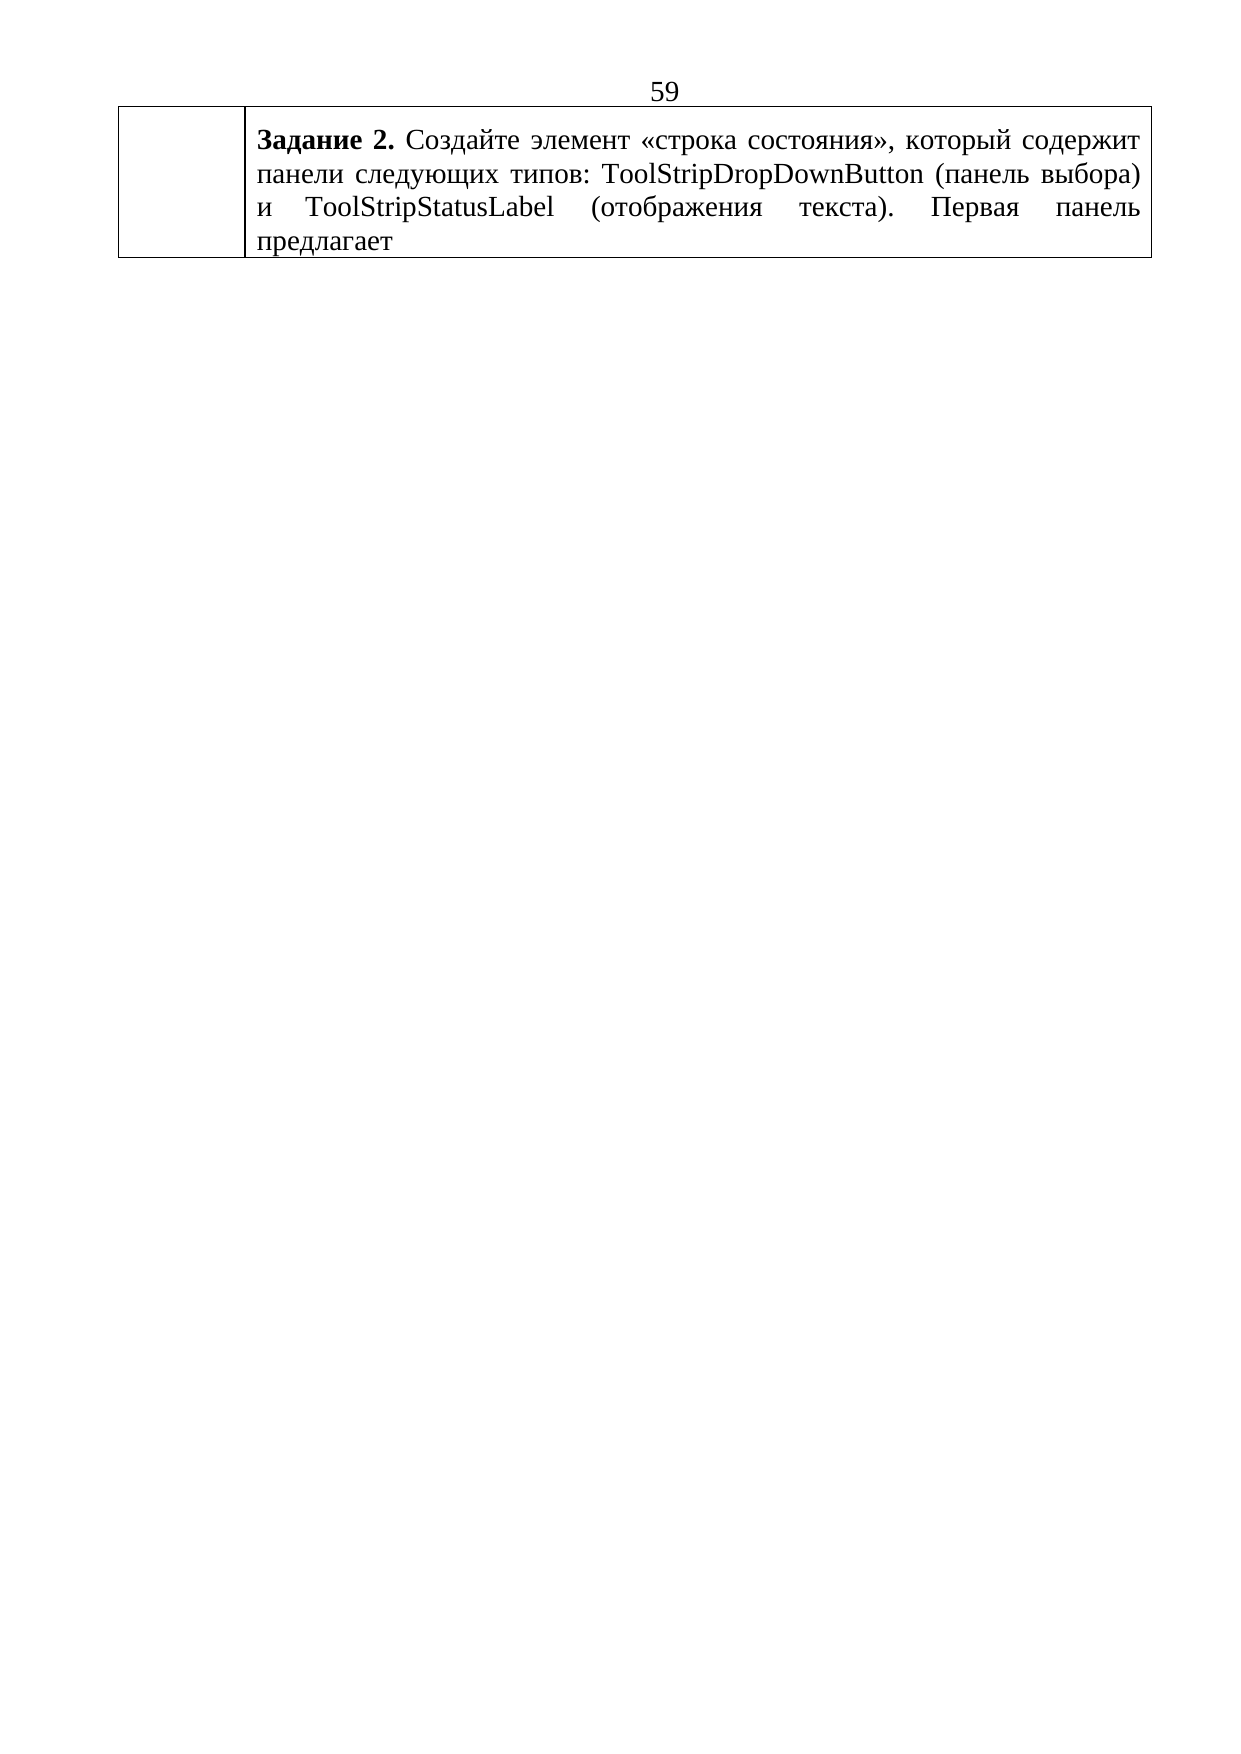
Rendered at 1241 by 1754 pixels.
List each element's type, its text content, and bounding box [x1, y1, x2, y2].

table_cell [246, 107, 1151, 257]
table_cell 34 [119, 107, 244, 257]
